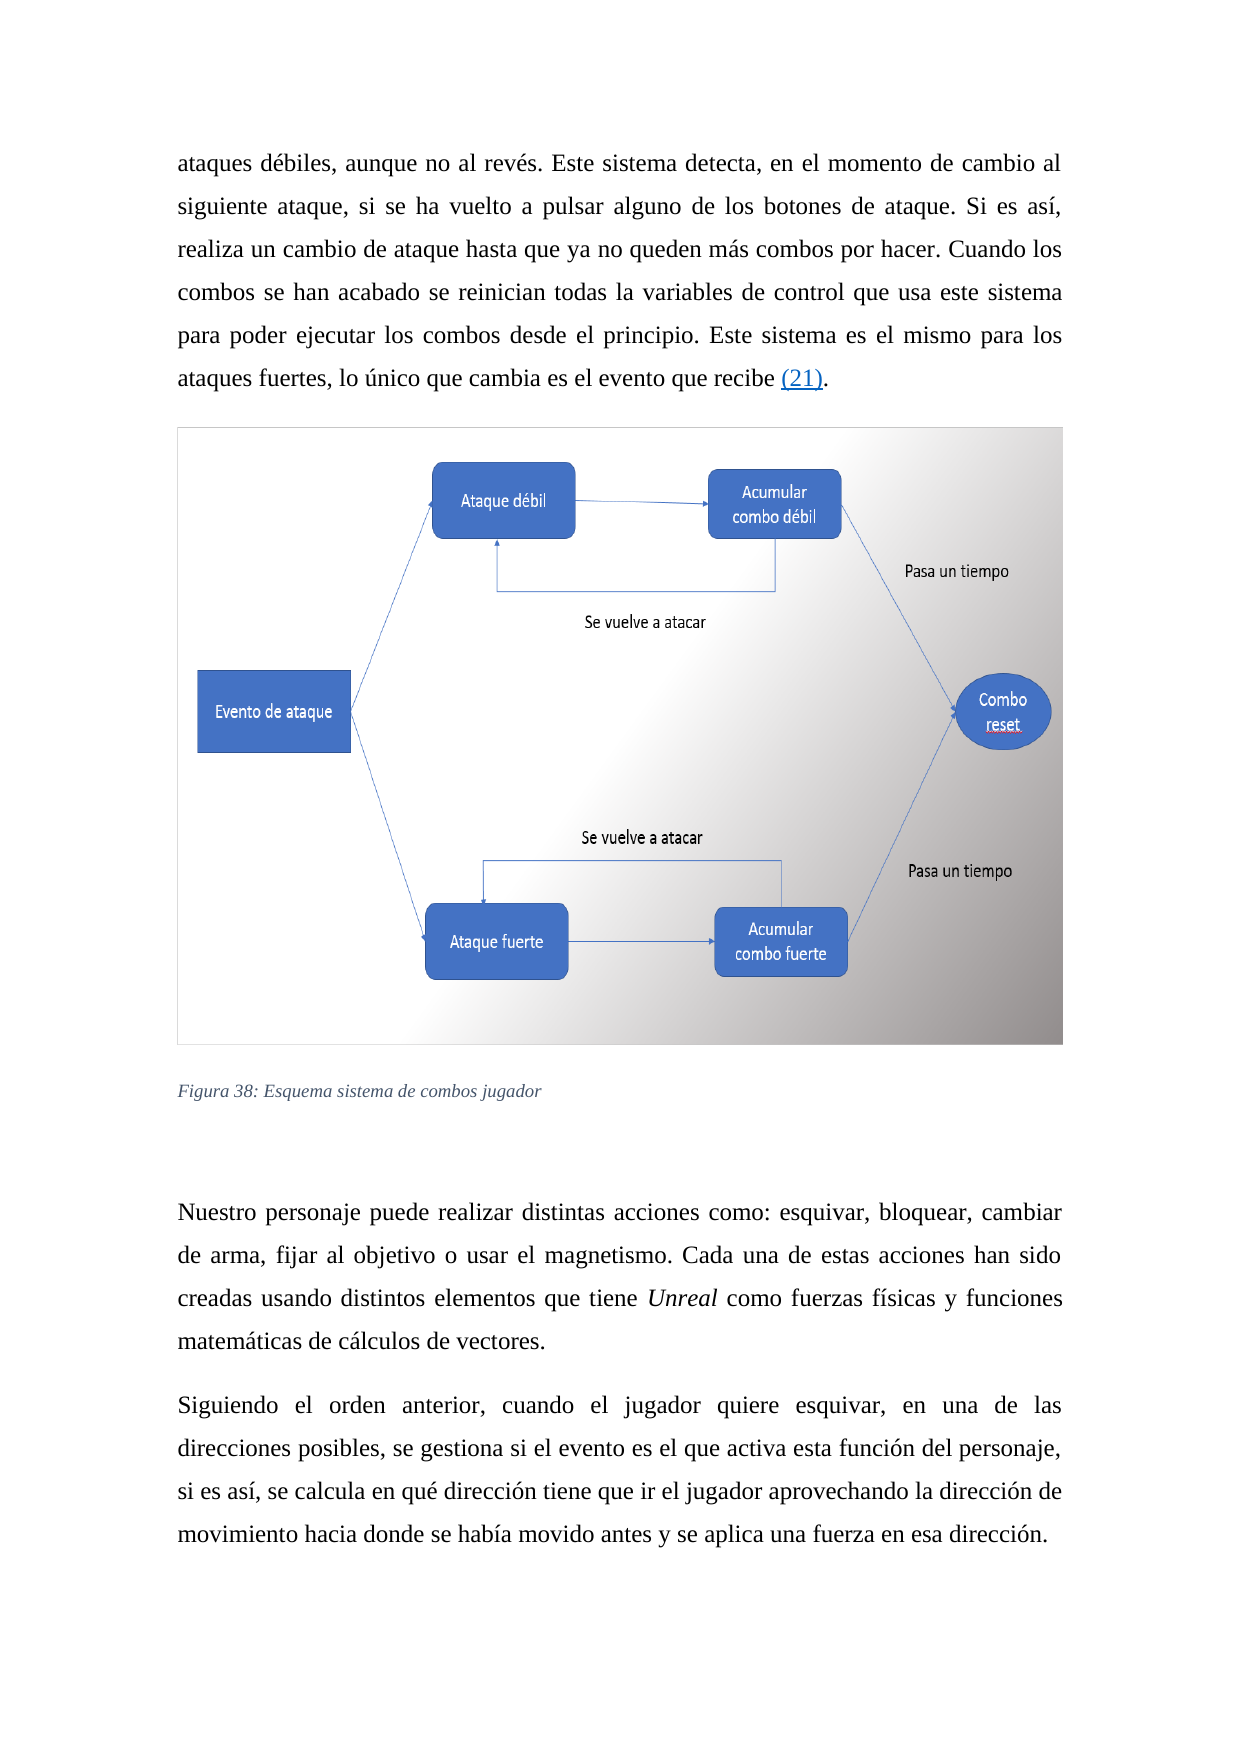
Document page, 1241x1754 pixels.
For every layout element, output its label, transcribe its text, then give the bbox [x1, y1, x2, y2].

picture [177, 427, 1063, 1045]
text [177, 148, 1063, 392]
text Nuestro personaje puede realizar distintas acciones como: esquivar, bloquear, cambiar de arma, fijar al objetivo o usar el magnetismo. Cada una de estas acciones han sido creadas usando distintos elementos que tiene Unreal como fuerzas físicas y funciones matemáticas de cálculos de vectores. [177, 1197, 1063, 1355]
text Siguiendo el orden anterior, cuando el jugador quiere esquivar, en una de las direcciones posibles, se gestiona si el evento es el que activa esta función del personaje, si es así, se calcula en qué dirección tiene que ir el jugador aprovechando la dirección de movimiento hacia donde se había movido antes y se aplica una fuerza en esa dirección. [177, 1390, 1063, 1548]
